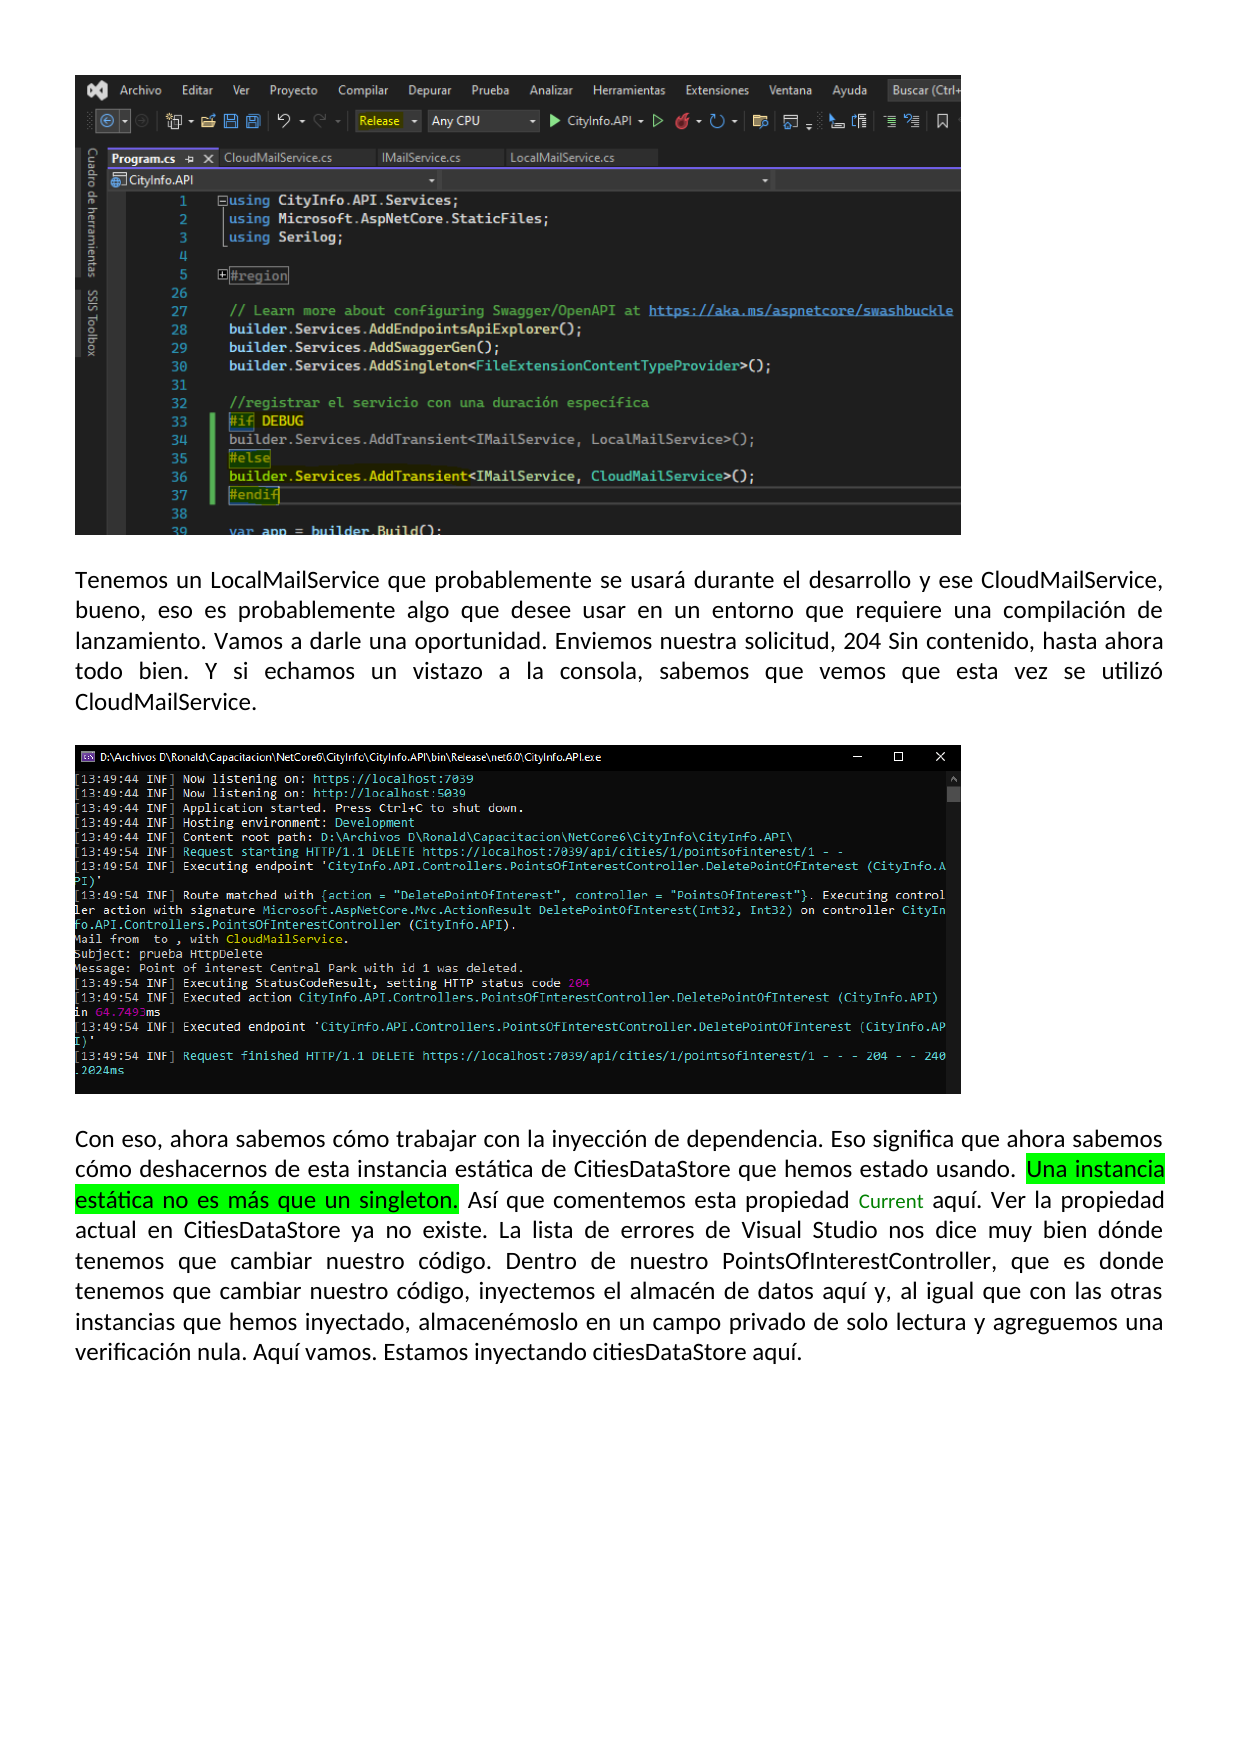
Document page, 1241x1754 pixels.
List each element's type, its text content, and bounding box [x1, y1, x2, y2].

text Tenemos un LocalMailService que probablemente se usará durante el desarrollo y ese CloudMailService, bueno, eso es probablemente algo que desee usar en un entorno que requiere una compilación de lanzamiento. Vamos a darle una oportunidad. Enviemos nuestra solicitud, 204 Sin contenido, hasta ahora todo bien. Y si echamos un vistazo a la consola, sabemos que vemos que esta vez se utilizó CloudMailService. [75, 564, 1165, 716]
picture [75, 745, 961, 1094]
text Con eso, ahora sabemos cómo trabajar con la inyección de dependencia. Eso significa que ahora sabemos cómo deshacernos de esta instancia estática de CitiesDataStore que hemos estado usando. Una instancia estática no es más que un singleton. Así que comentemos esta propiedad Current aquí. Ver la propiedad actual en CitiesDataStore ya no existe. La lista de errores de Visual Studio nos dice muy bien dónde tenemos que cambiar nuestro código. Dentro de nuestro PointsOfInterestController, que es donde tenemos que cambiar nuestro código, inyectemos el almacén de datos aquí y, al igual que con las otras instancias que hemos inyectado, almacenémoslo en un campo privado de solo lectura y agreguemos una verificación nula. Aquí vamos. Estamos inyectando citiesDataStore aquí. [75, 1123, 1165, 1367]
picture [75, 75, 961, 535]
